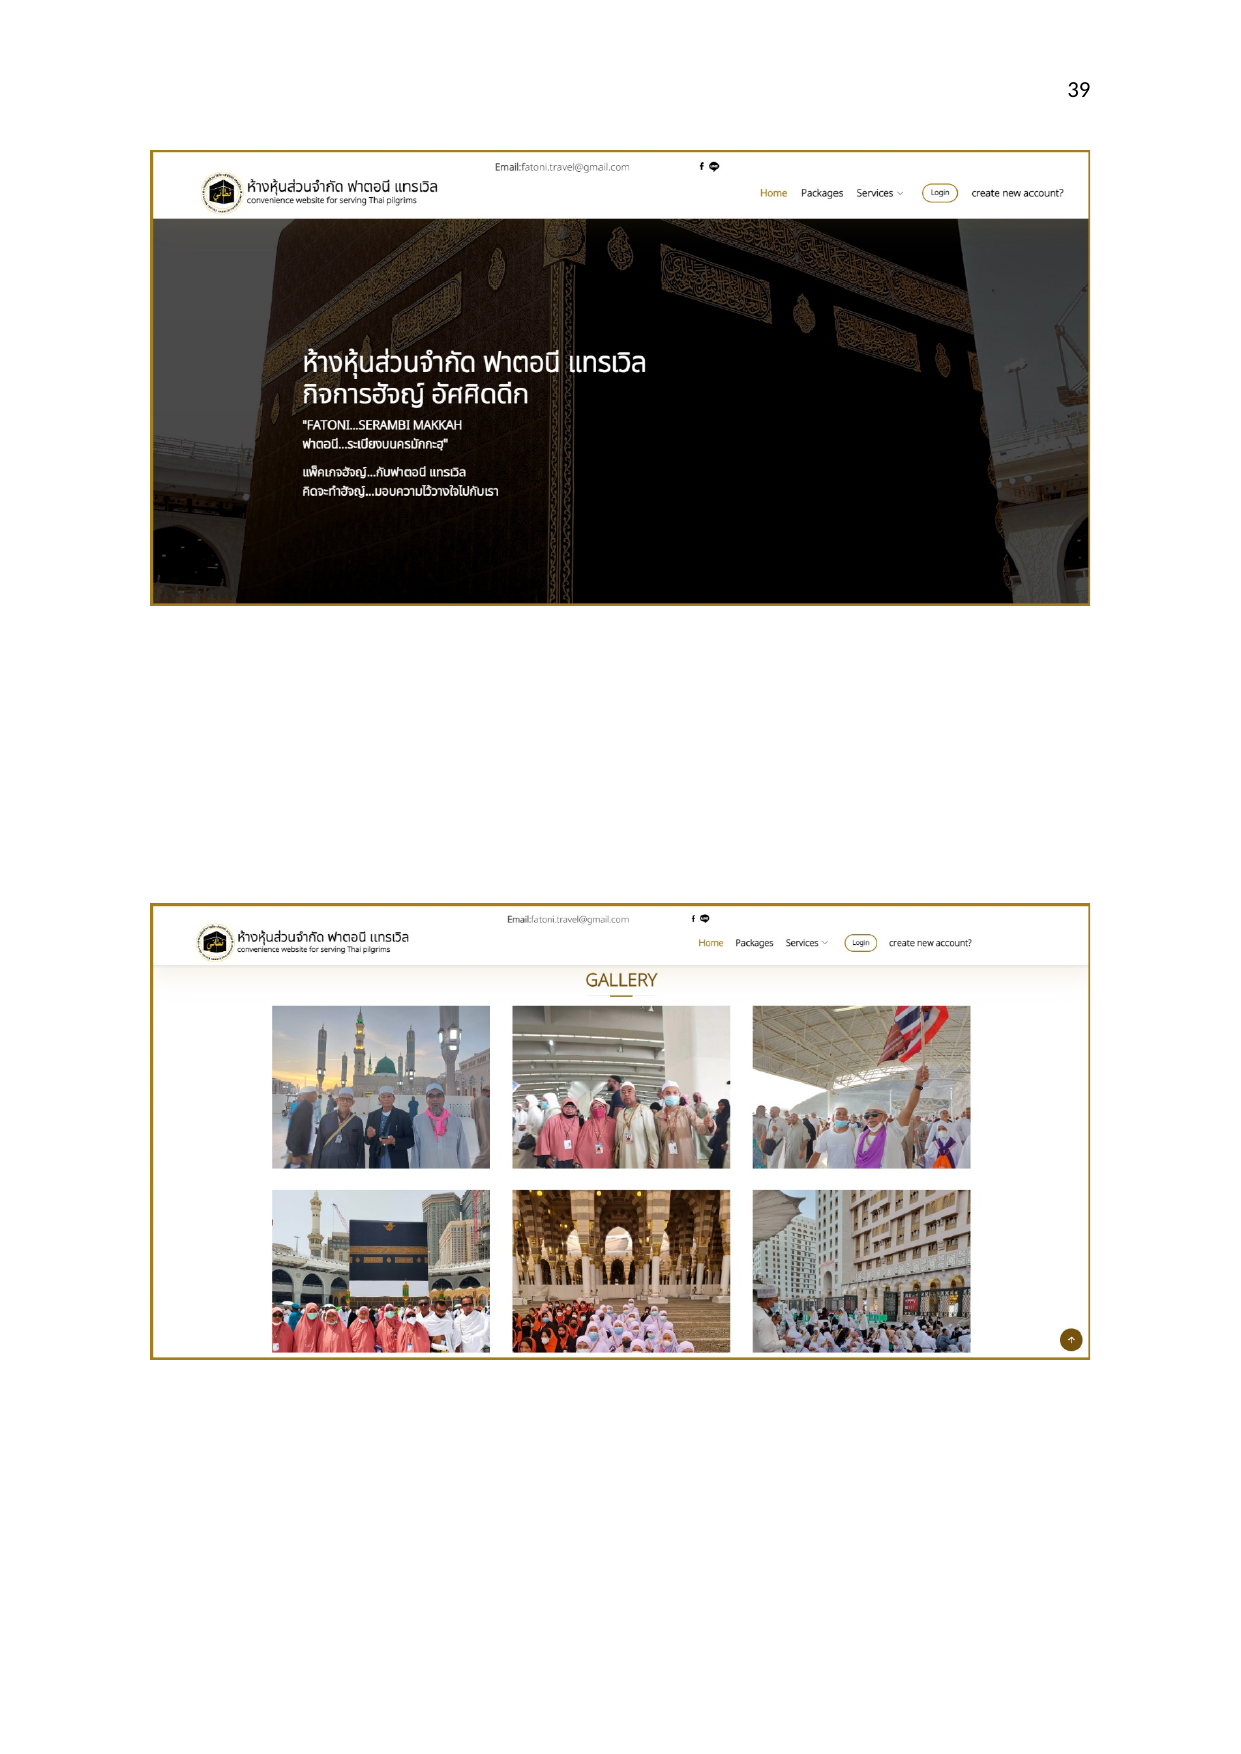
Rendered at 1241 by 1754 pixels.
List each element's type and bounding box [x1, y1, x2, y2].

picture [150, 903, 1091, 1360]
picture [150, 150, 1091, 606]
